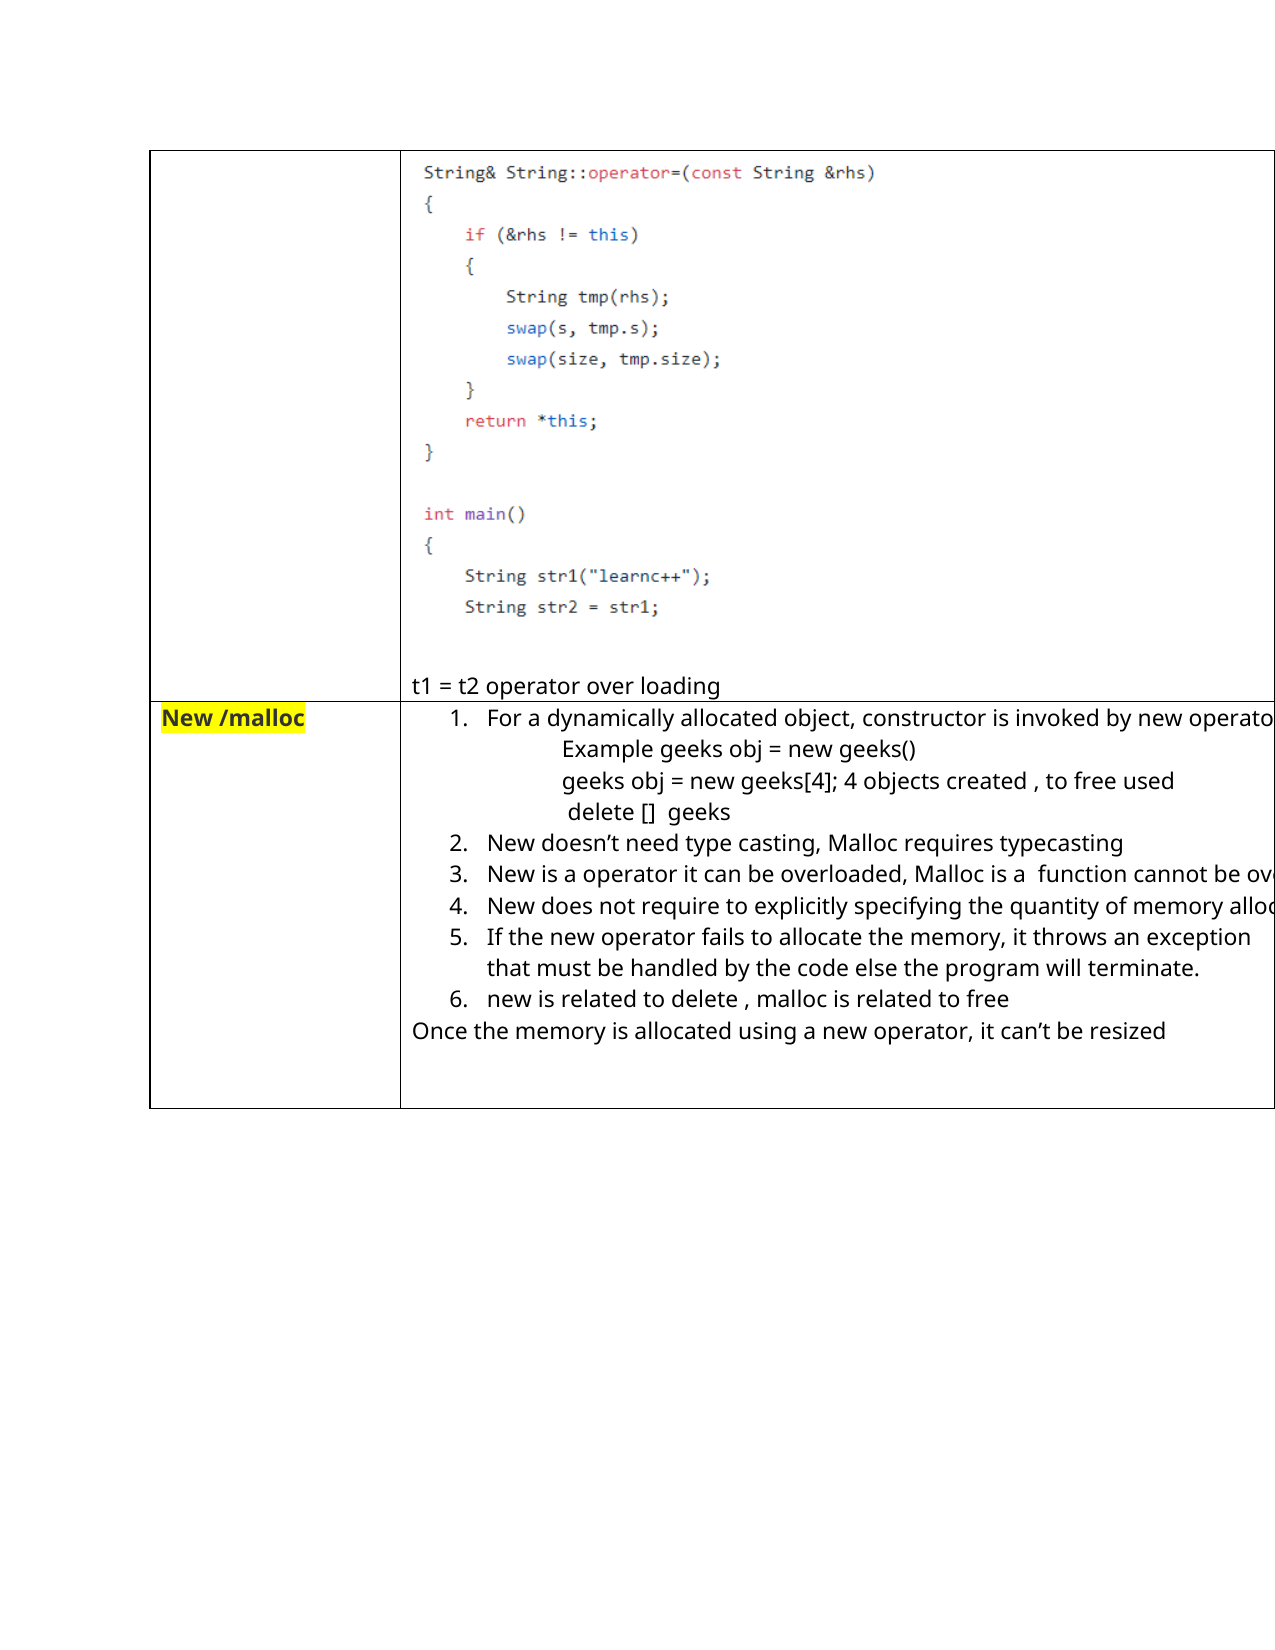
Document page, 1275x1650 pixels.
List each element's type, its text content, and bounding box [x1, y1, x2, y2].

table_cell For a dynamically allocated object, constructor is invoked by new operator Example geeks obj = new geeks() geeks obj = new geeks[4]; 4 objects created , to free used delete [] geeks New doesn’t need type casting, Malloc requires typecasting New is a operator it can be overloaded, Malloc is a function cannot be overloaded New does not require to explicitly specifying the quantity of memory allocated, If the new operator fails to allocate the memory, it throws an exception that must be handled by the code else the program will terminate. new is related to delete , malloc is related to free Once the memory is allocated using a new operator, it can’t be resized [401, 702, 1274, 1108]
table_cell New /malloc [151, 702, 400, 1108]
picture [411, 151, 912, 639]
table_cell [401, 151, 412, 701]
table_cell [151, 151, 400, 701]
